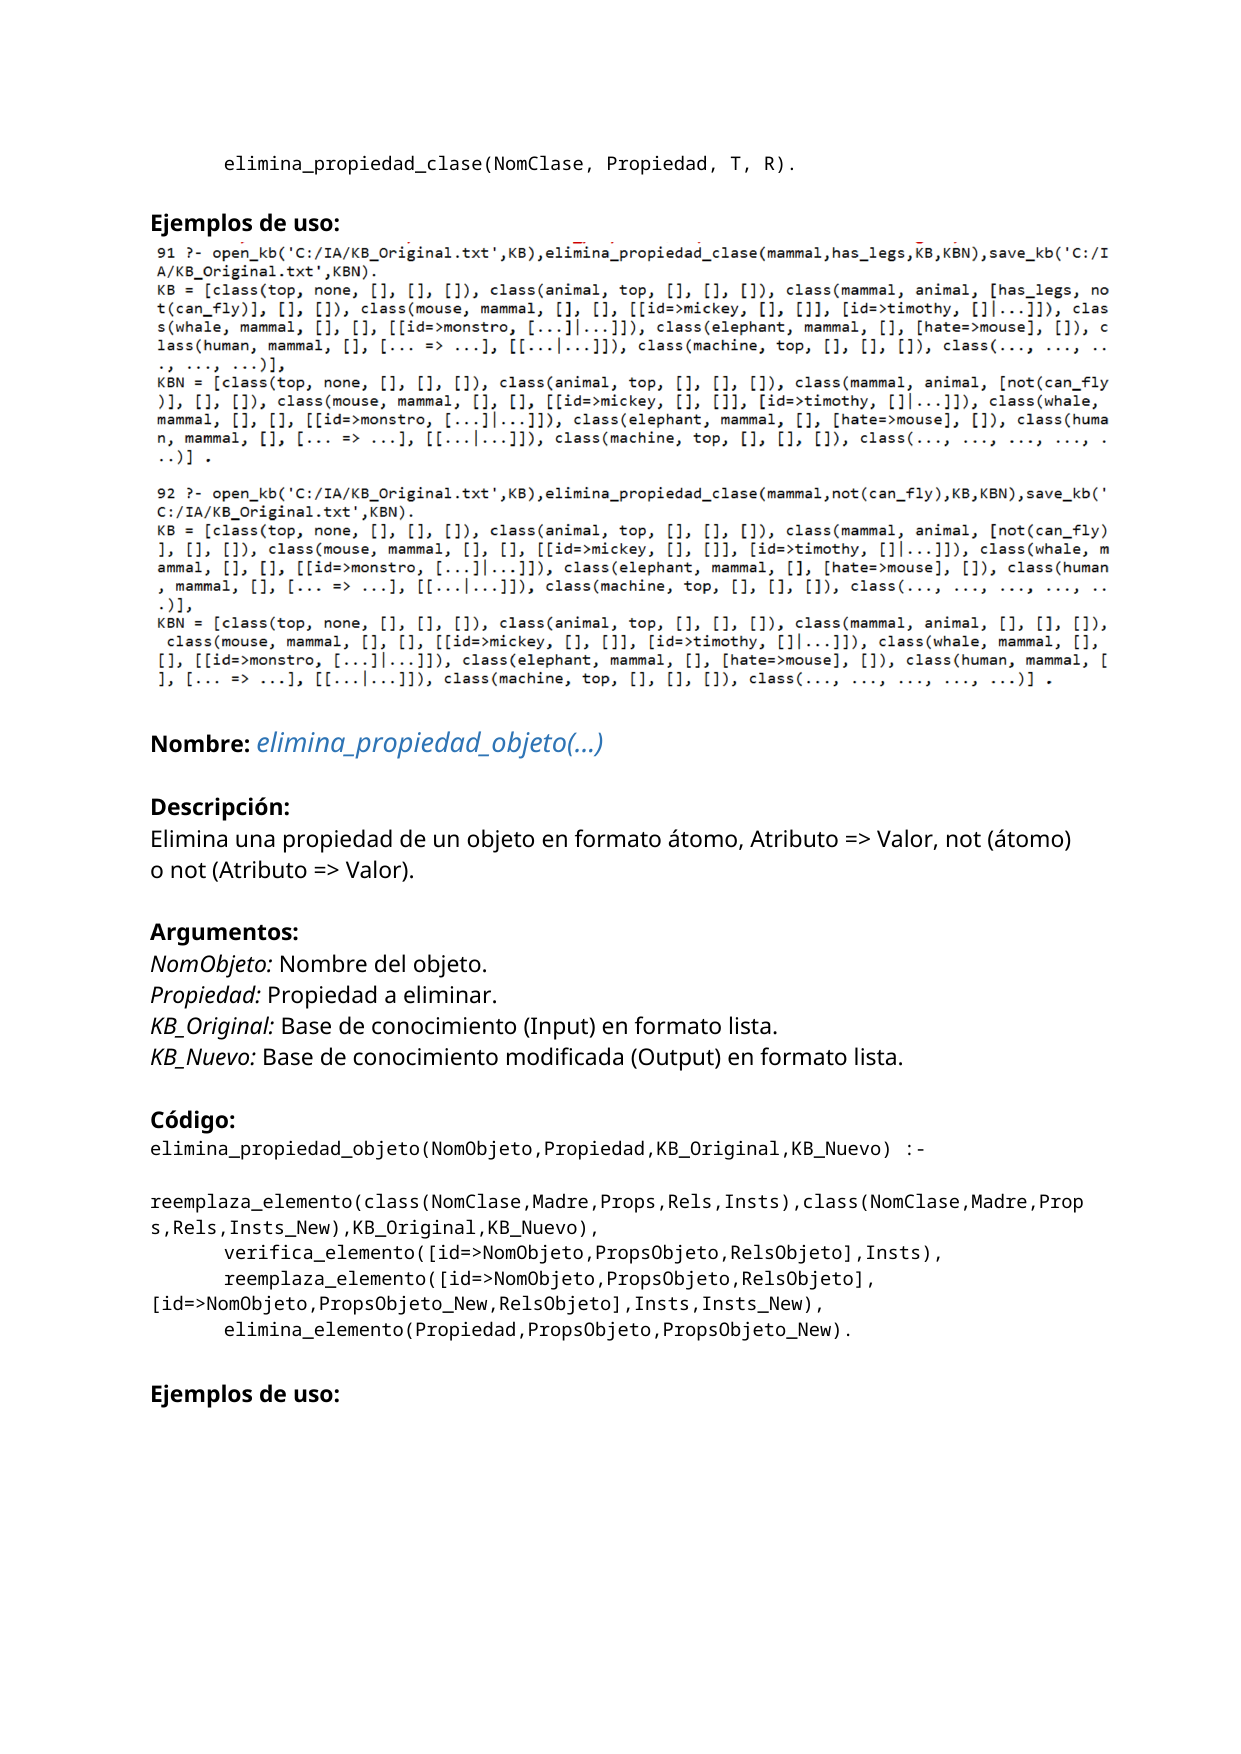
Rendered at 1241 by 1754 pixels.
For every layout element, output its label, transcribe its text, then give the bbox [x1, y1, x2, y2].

text Nombre: elimina_propiedad_objeto(...) [150, 723, 1090, 760]
text KB_Nuevo: Base de conocimiento modificada (Output) en formato lista. [150, 1041, 1090, 1073]
text elimina_elemento(Propiedad,PropsObjeto,PropsObjeto_New). [150, 1316, 1090, 1342]
text Ejemplos de uso: [150, 1378, 1090, 1409]
text NomObjeto: Nombre del objeto. [150, 948, 1090, 979]
text Elimina una propiedad de un objeto en formato átomo, Atributo => Valor, not (átomo) o not (Atributo => Valor). [150, 823, 1090, 885]
text verifica_elemento([id=>NomObjeto,PropsObjeto,RelsObjeto],Insts), [150, 1240, 1090, 1265]
text Propiedad: Propiedad a eliminar. [150, 979, 1090, 1010]
text Ejemplos de uso: [150, 207, 1090, 238]
text reemplaza_elemento(class(NomClase,Madre,Props,Rels,Insts),class(NomClase,Madre,Props,Rels,Insts_New),KB_Original,KB_Nuevo), [150, 1161, 1090, 1240]
text Descripción: [150, 791, 1090, 823]
text Argumentos: [150, 916, 1090, 948]
text elimina_propiedad_clase(NomClase, Propiedad, T, R). [150, 150, 1090, 176]
text KB_Original: Base de conocimiento (Input) en formato lista. [150, 1010, 1090, 1041]
text Código: [150, 1104, 1090, 1135]
picture [150, 242, 1118, 692]
text reemplaza_elemento([id=>NomObjeto,PropsObjeto,RelsObjeto],[id=>NomObjeto,PropsObjeto_New,RelsObjeto],Insts,Insts_New), [150, 1265, 1090, 1316]
text elimina_propiedad_objeto(NomObjeto,Propiedad,KB_Original,KB_Nuevo) :- [150, 1135, 1090, 1161]
